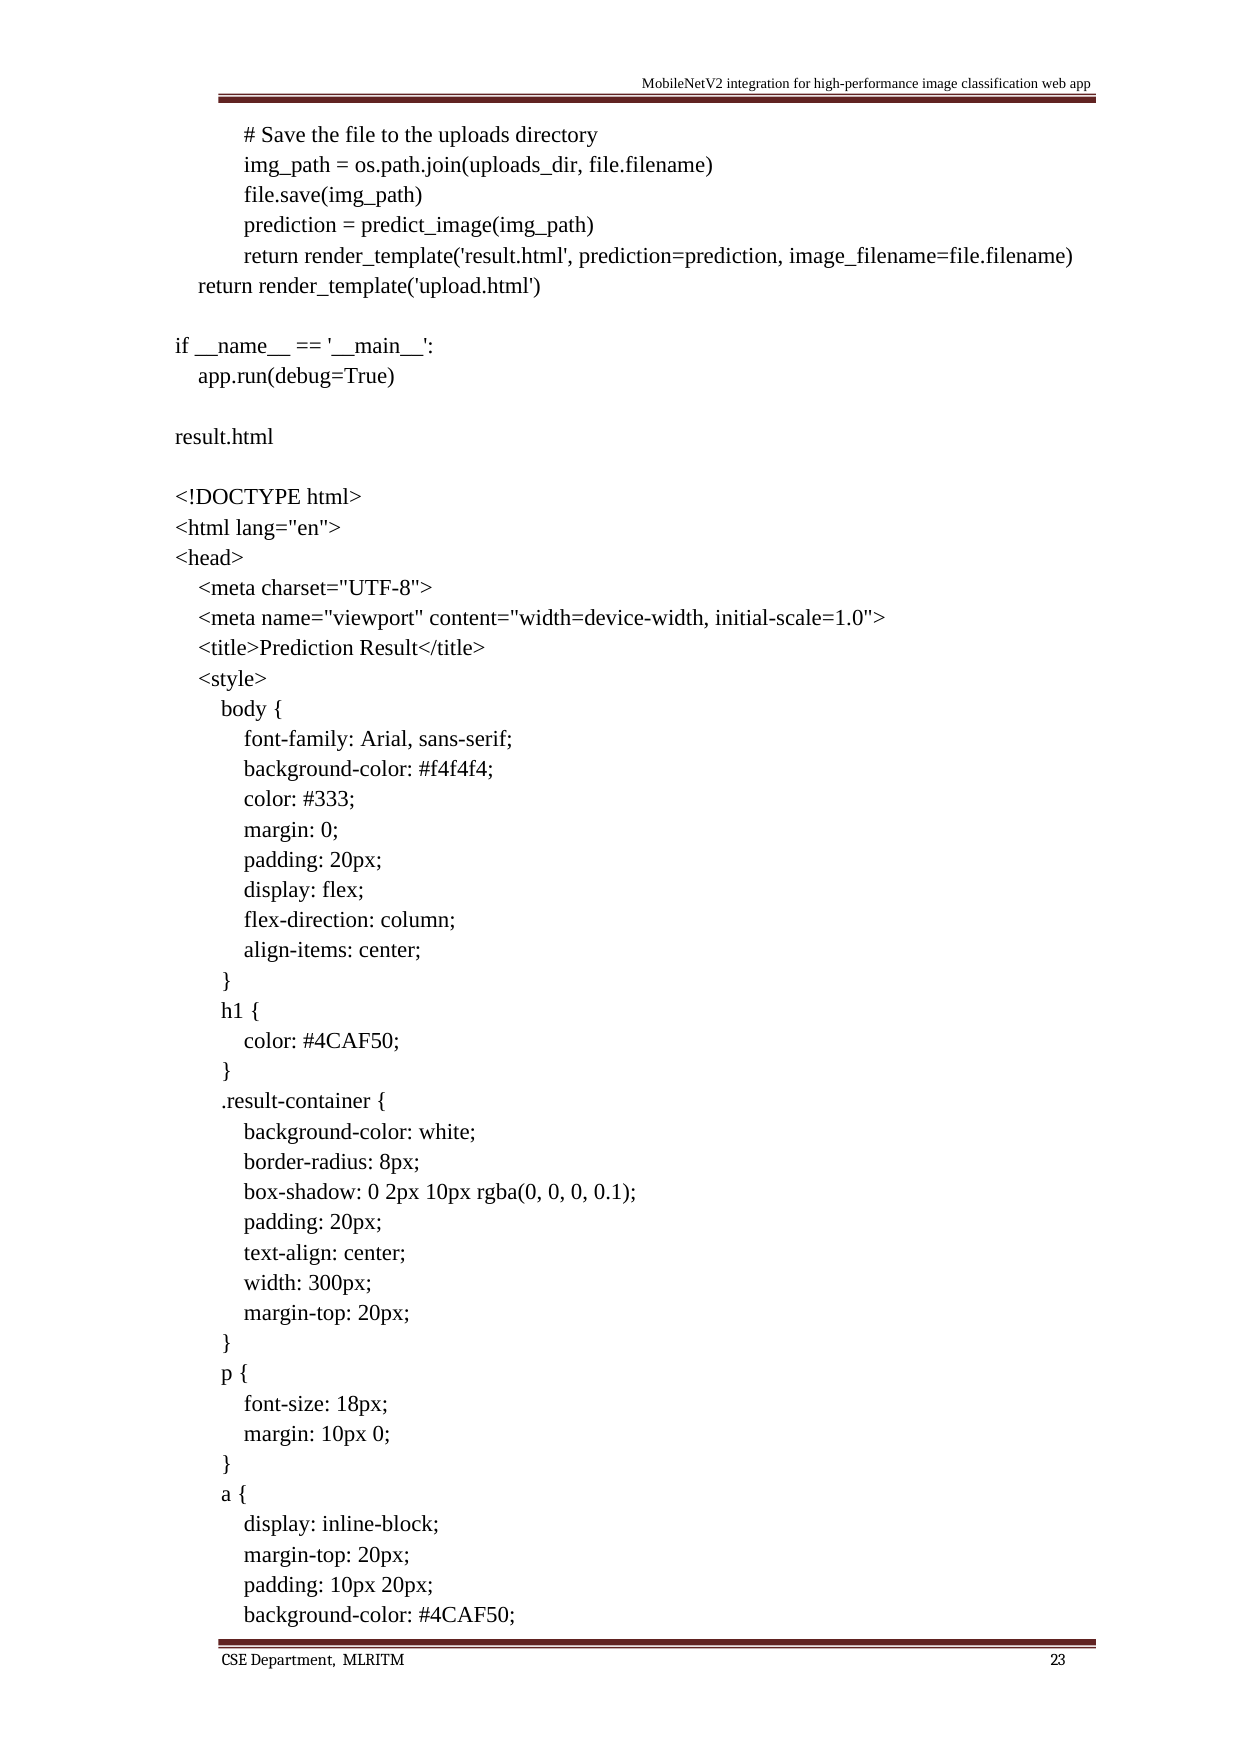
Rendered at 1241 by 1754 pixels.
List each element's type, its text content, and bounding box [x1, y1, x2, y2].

text app.run(debug=True) [175, 362, 1128, 389]
text .result-container { [175, 1087, 1128, 1114]
text display: flex; [175, 876, 1128, 902]
text prediction = predict_image(img_path) [175, 211, 1128, 238]
text border-radius: 8px; [175, 1148, 1128, 1174]
text img_path = os.path.join(uploads_dir, file.filename) [175, 151, 1128, 177]
text margin: 0; [175, 816, 1128, 842]
text margin: 10px 0; [175, 1420, 1128, 1446]
text background-color: #4CAF50; [175, 1601, 1128, 1627]
text <html lang="en"> [175, 513, 1128, 540]
text background-color: white; [175, 1118, 1128, 1144]
text file.save(img_path) [175, 181, 1128, 208]
text align-items: center; [175, 936, 1128, 963]
text p { [175, 1359, 1128, 1386]
text # Save the file to the uploads directory [175, 121, 1128, 147]
text } [175, 967, 1128, 993]
text result.html [175, 423, 1128, 449]
text margin-top: 20px; [175, 1299, 1128, 1325]
text width: 300px; [175, 1269, 1128, 1295]
text return render_template('upload.html') [175, 272, 1128, 298]
text } [175, 1450, 1128, 1476]
text h1 { [175, 997, 1128, 1023]
text background-color: #f4f4f4; [175, 755, 1128, 782]
text } [175, 1329, 1128, 1356]
text color: #4CAF50; [175, 1027, 1128, 1053]
text return render_template('result.html', prediction=prediction, image_filename=file.filename) [175, 242, 1128, 268]
text <head> [175, 544, 1128, 570]
text color: #333; [175, 785, 1128, 812]
text <style> [175, 664, 1128, 691]
text <meta name="viewport" content="width=device-width, initial-scale=1.0"> [175, 604, 1128, 631]
text <!DOCTYPE html> [175, 483, 1128, 510]
text if __name__ == '__main__': [175, 332, 1128, 359]
text a { [175, 1480, 1128, 1507]
text padding: 20px; [175, 1208, 1128, 1235]
text body { [175, 695, 1128, 721]
text } [175, 1057, 1128, 1084]
text margin-top: 20px; [175, 1541, 1128, 1567]
text font-family: Arial, sans-serif; [175, 725, 1128, 751]
text padding: 10px 20px; [175, 1571, 1128, 1597]
text padding: 20px; [175, 846, 1128, 872]
text display: inline-block; [175, 1510, 1128, 1537]
text font-size: 18px; [175, 1389, 1128, 1416]
text <title>Prediction Result</title> [175, 634, 1128, 661]
text flex-direction: column; [175, 906, 1128, 933]
text <meta charset="UTF-8"> [175, 574, 1128, 600]
text text-align: center; [175, 1238, 1128, 1265]
text box-shadow: 0 2px 10px rgba(0, 0, 0, 0.1); [175, 1178, 1128, 1204]
